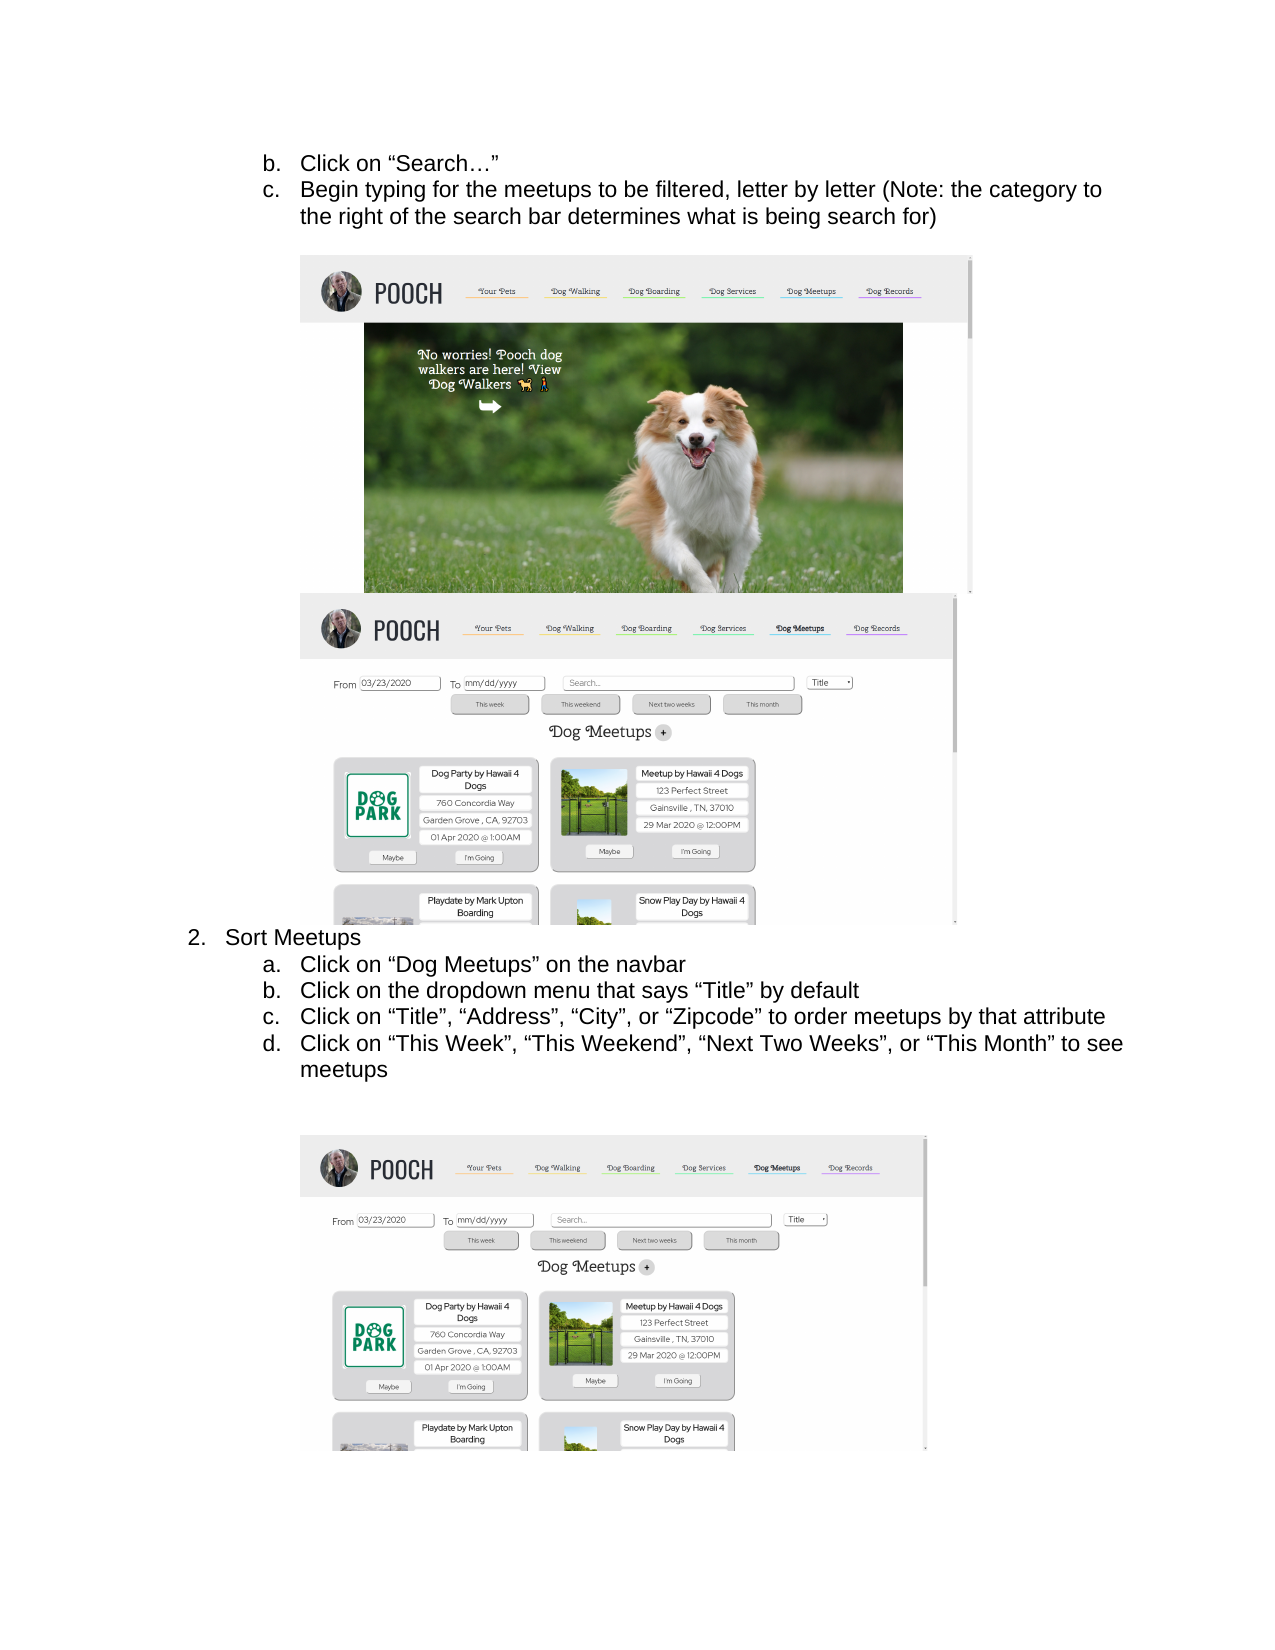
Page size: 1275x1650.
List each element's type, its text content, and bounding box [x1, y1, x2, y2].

list Click on “Search…” [262, 150, 1125, 176]
list Click on “Title”, “Address”, “City”, or “Zipcode” to order meetups by that attribute [262, 1003, 1125, 1029]
list Click on “This Week”, “This Weekend”, “Next Two Weeks”, or “This Month” to see meetups [262, 1029, 1125, 1082]
picture [300, 255, 973, 925]
picture [300, 1135, 928, 1451]
list Click on “Dog Meetups” on the navbar [262, 951, 1125, 977]
list Click on the dropdown menu that says “Title” by default [262, 977, 1125, 1003]
list Begin typing for the meetups to be filtered, letter by letter (Note: the category to the right of the search bar determines what is being search for) [262, 176, 1125, 255]
list Sort Meetups [187, 924, 1125, 951]
